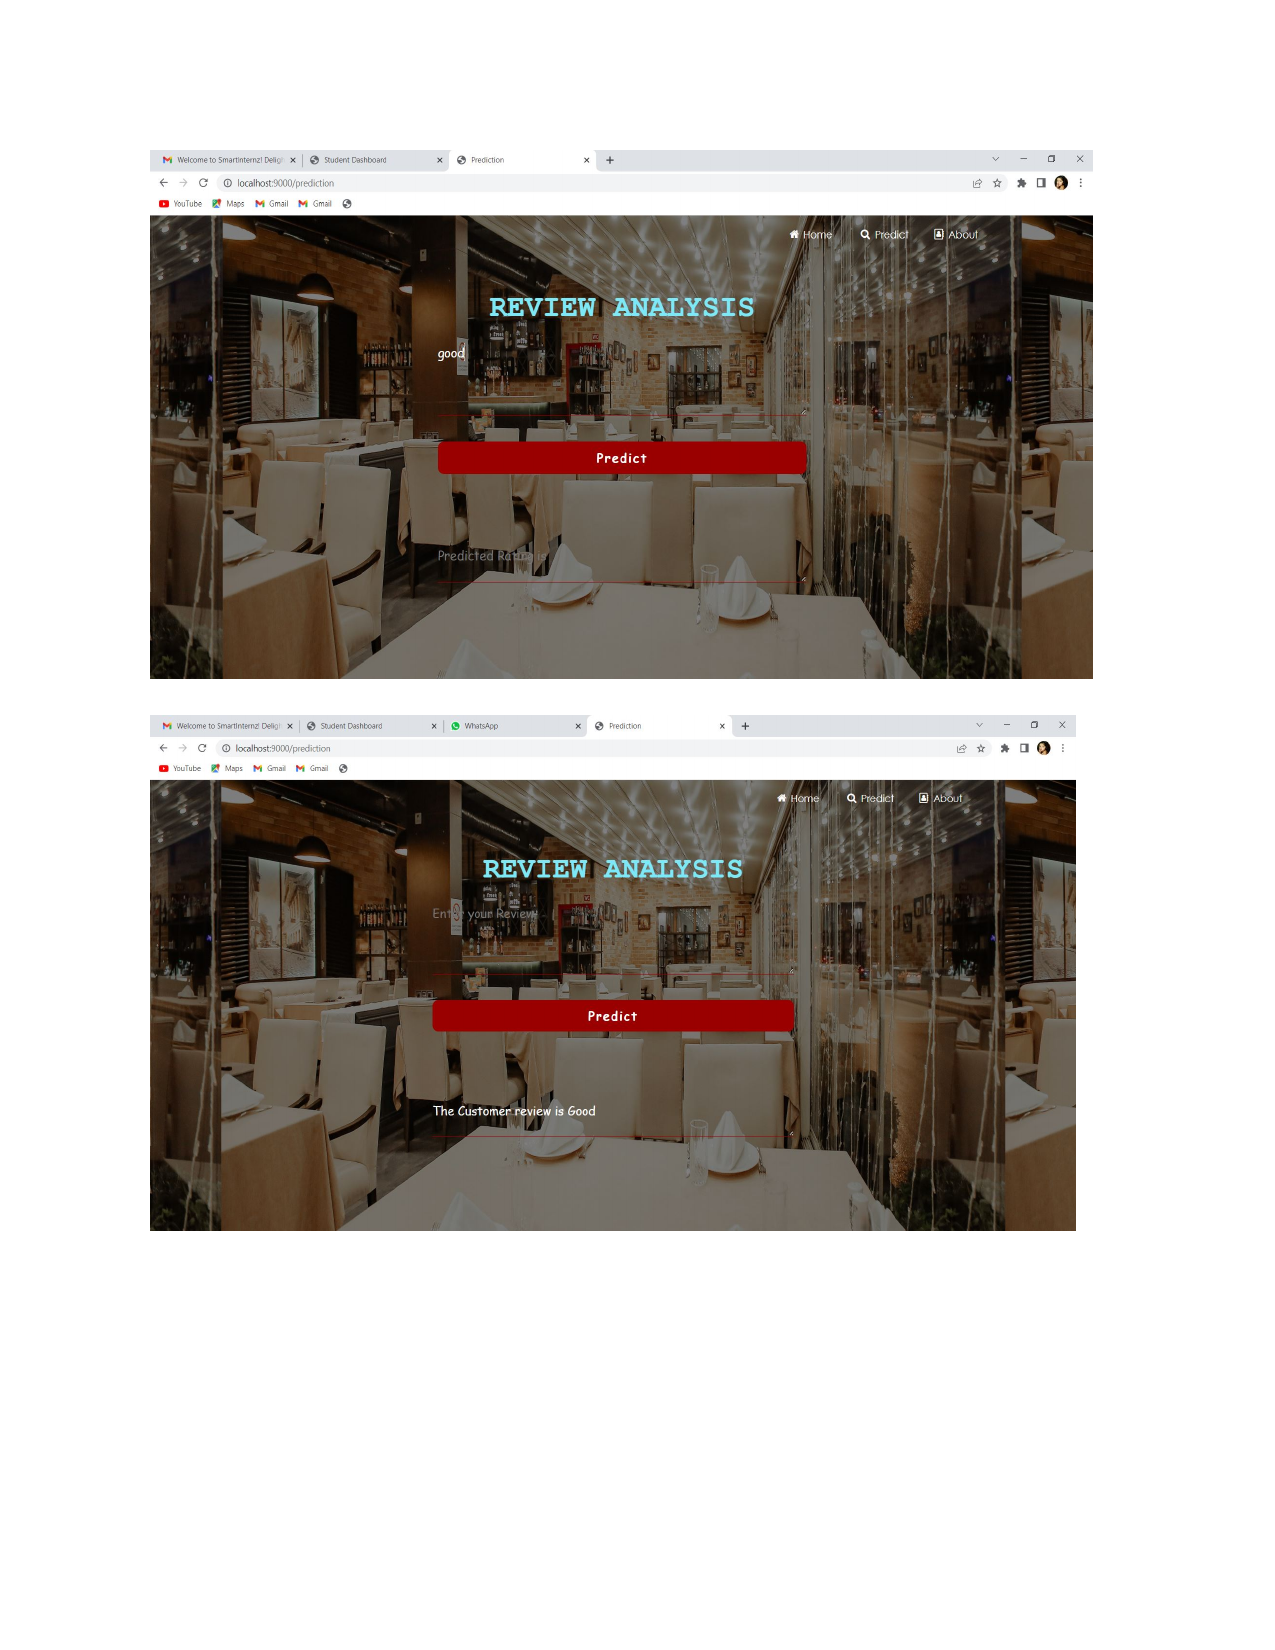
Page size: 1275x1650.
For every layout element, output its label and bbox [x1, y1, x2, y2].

picture [150, 715, 1076, 1231]
picture [150, 150, 1093, 679]
